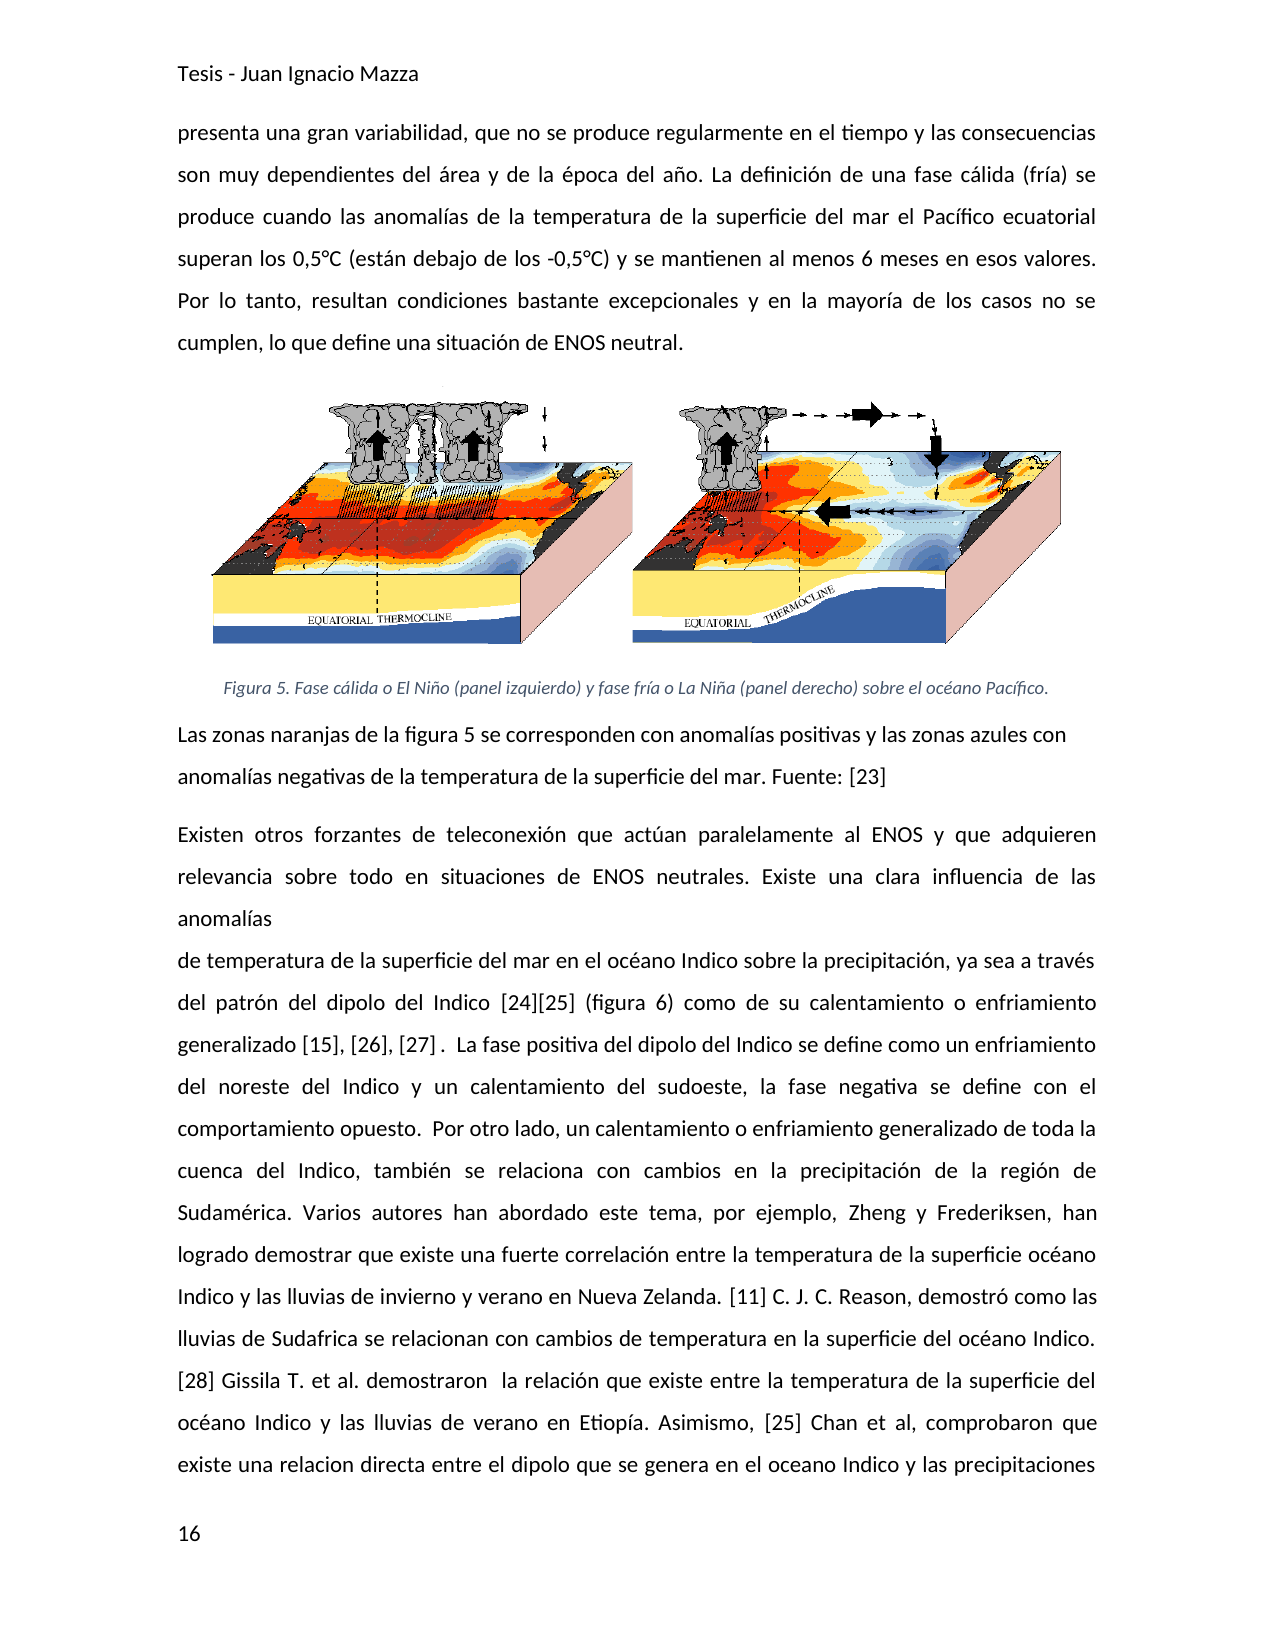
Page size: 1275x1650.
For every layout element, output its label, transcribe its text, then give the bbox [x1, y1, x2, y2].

picture [211, 386, 1064, 646]
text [177, 118, 1098, 356]
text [177, 946, 1098, 1478]
text Las zonas naranjas de la figura 5 se corresponden con anomalías positivas y las zonas azules con anomalías negativas de la temperatura de la superficie del mar. Fuente: [23] [177, 720, 1098, 790]
text Existen otros forzantes de teleconexión que actúan paralelamente al ENOS y que adquieren relevancia sobre todo en situaciones de ENOS neutrales. Existe una clara influencia de las anomalías [177, 821, 1098, 932]
